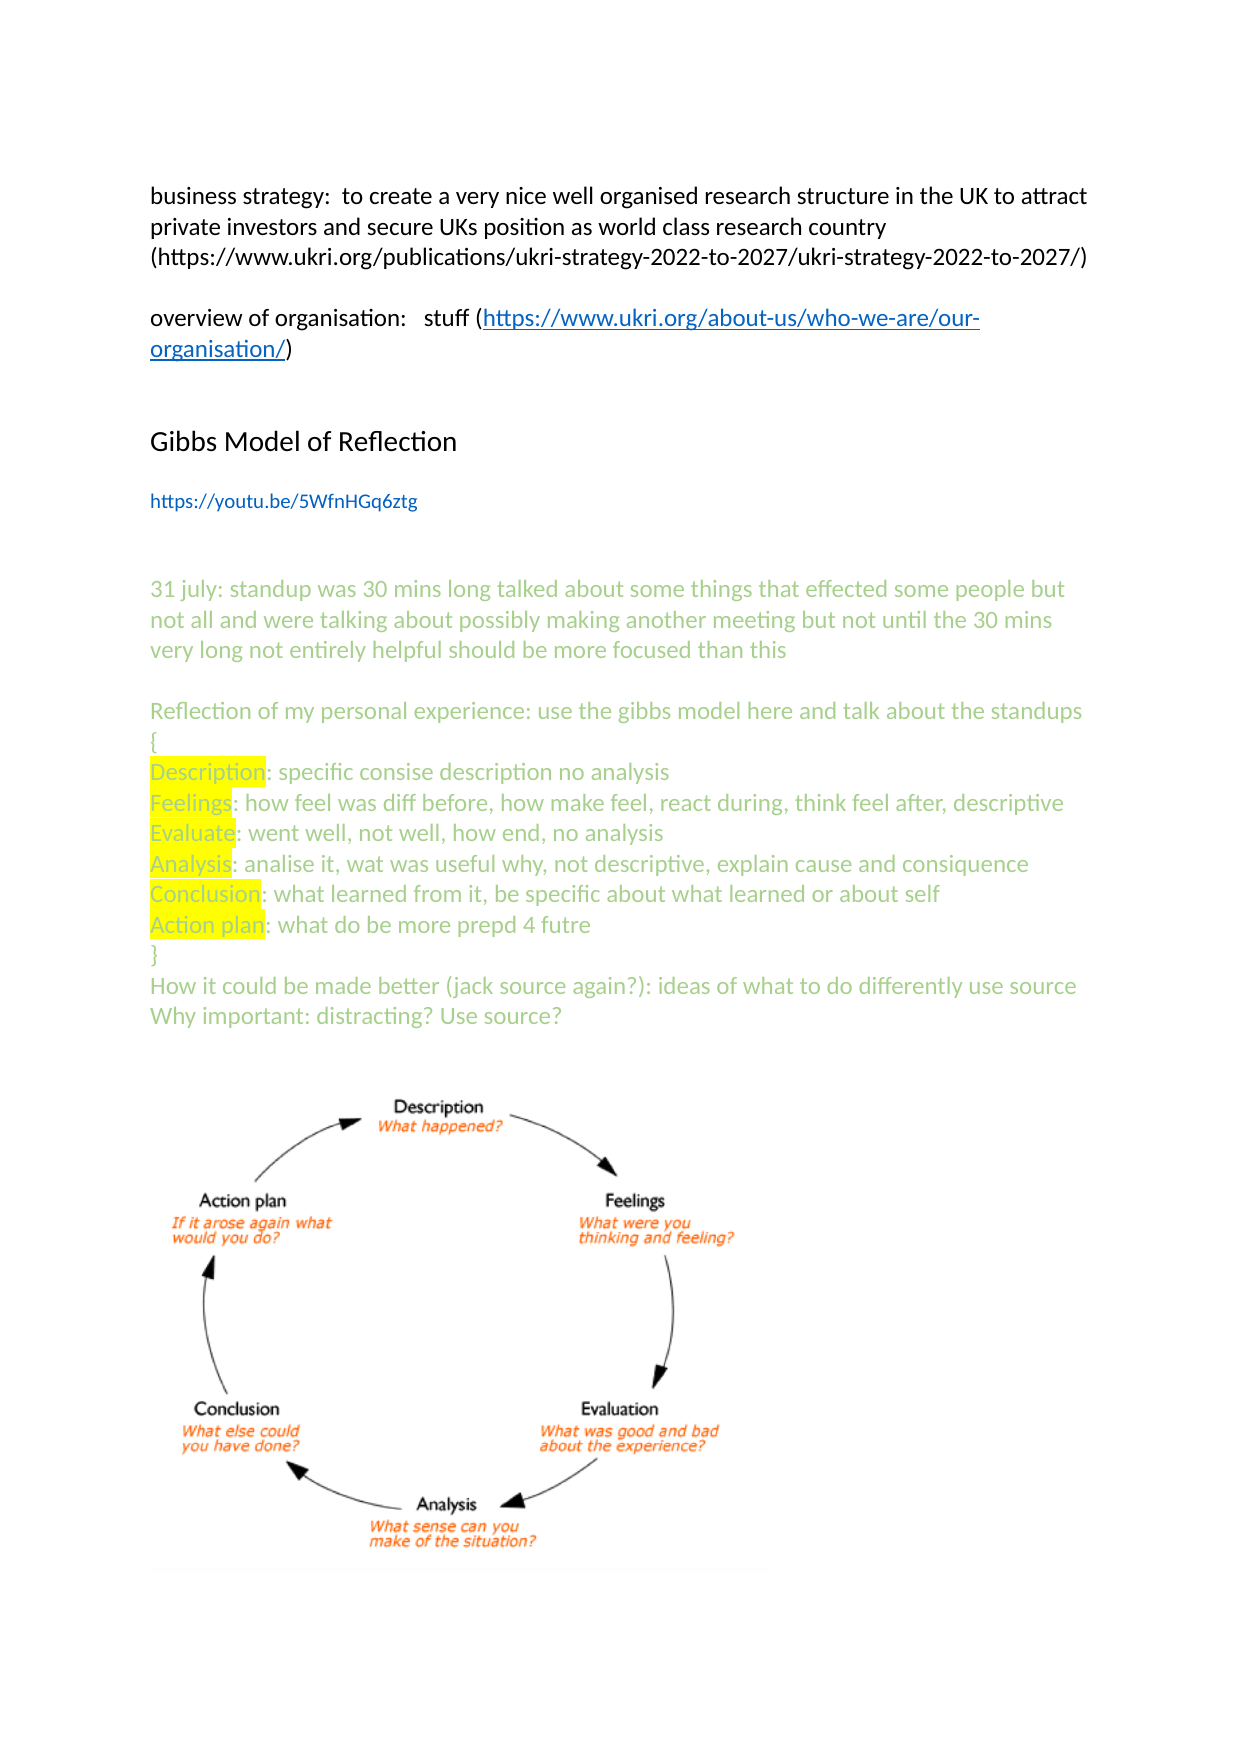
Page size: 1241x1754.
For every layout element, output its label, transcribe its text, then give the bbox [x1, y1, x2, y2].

text business strategy: to create a very nice well organised research structure in the UK to attract private investors and secure UKs position as world class research country (https://www.ukri.org/publications/ukri-strategy-2022-to-2027/ukri-strategy-2022-to-2027/) [150, 181, 1090, 272]
text Analysis: analise it, wat was useful why, not descriptive, explain cause and consiquence [232, 848, 1090, 878]
text overview of organisation: stuff (https://www.ukri.org/about-us/who-we-are/our-organisation/) [150, 303, 1090, 364]
text How it could be made better (jack source again?): ideas of what to do differently use source [150, 970, 1090, 1001]
text } [150, 939, 1090, 970]
text Conclusion: what learned from it, be specific about what learned or about self [150, 878, 1090, 909]
text Description: specific consise description no analysis [266, 756, 1090, 787]
text { [150, 726, 1090, 756]
picture [150, 1061, 768, 1573]
text Feelings: how feel was diff before, how make feel, react during, think feel after, descriptive [232, 787, 1090, 817]
text Reflection of my personal experience: use the gibbs model here and talk about the standups [150, 695, 1090, 726]
text https://youtu.be/5WfnHGq6ztg [150, 488, 1090, 513]
text Gibbs Model of Reflection [150, 423, 1090, 459]
text 31 july: standup was 30 mins long talked about some things that effected some people but not all and were talking about possibly making another meeting but not until the 30 mins very long not entirely helpful should be more focused than this [150, 573, 1090, 665]
text Action plan: what do be more prepd 4 futre [265, 909, 1090, 939]
text Why important: distracting? Use source? [150, 1001, 1090, 1031]
text Evaluate: went well, not well, how end, no analysis [150, 817, 1090, 848]
